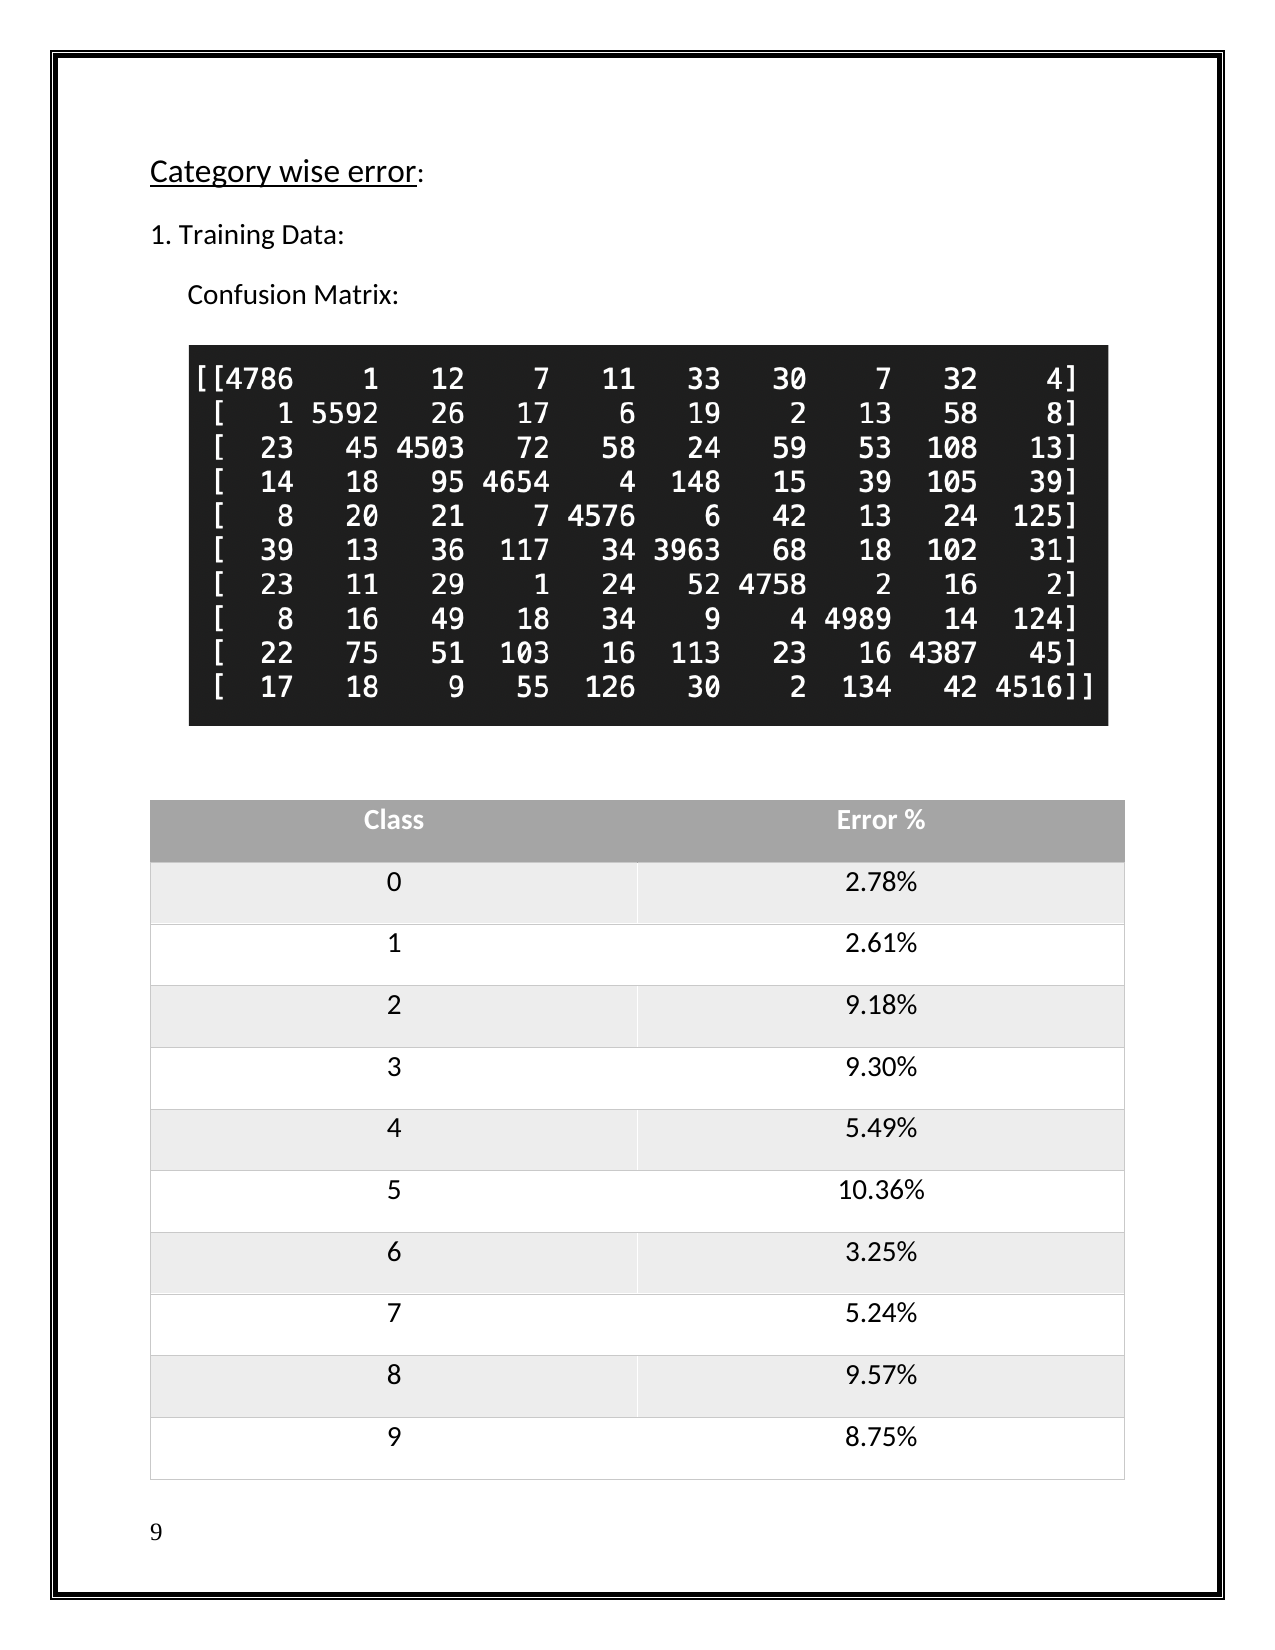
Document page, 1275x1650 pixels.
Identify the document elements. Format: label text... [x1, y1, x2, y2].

table_cell 6 [151, 1233, 637, 1293]
table_cell 3.25% [638, 1233, 1124, 1293]
table_cell 4 [151, 1110, 637, 1170]
table_header Class [151, 801, 637, 862]
list Confusion Matrix: [187, 276, 1125, 312]
table_cell 2 [151, 986, 637, 1047]
table_cell 2.78% [638, 863, 1124, 923]
table_cell 0 [151, 863, 637, 923]
picture [187, 345, 1108, 724]
table_cell 5.49% [638, 1110, 1124, 1170]
table_cell 8.75% [638, 1418, 1124, 1478]
table_cell 9.30% [638, 1048, 1124, 1108]
table_cell 9.57% [638, 1356, 1124, 1417]
table_cell 7 [151, 1295, 637, 1355]
table_cell 3 [151, 1048, 637, 1108]
table_cell 8 [151, 1356, 637, 1417]
table_cell 5.24% [638, 1295, 1124, 1355]
text 1. Training Data: [150, 216, 1125, 251]
table_cell 9 [151, 1418, 637, 1478]
table_cell 9.18% [638, 986, 1124, 1047]
table_header Error % [638, 801, 1124, 862]
table_cell 2.61% [638, 925, 1124, 985]
table_cell 5 [151, 1171, 637, 1232]
text Category wise error: [150, 150, 1125, 191]
table_cell 1 [151, 925, 637, 985]
table_cell 10.36% [638, 1171, 1124, 1232]
